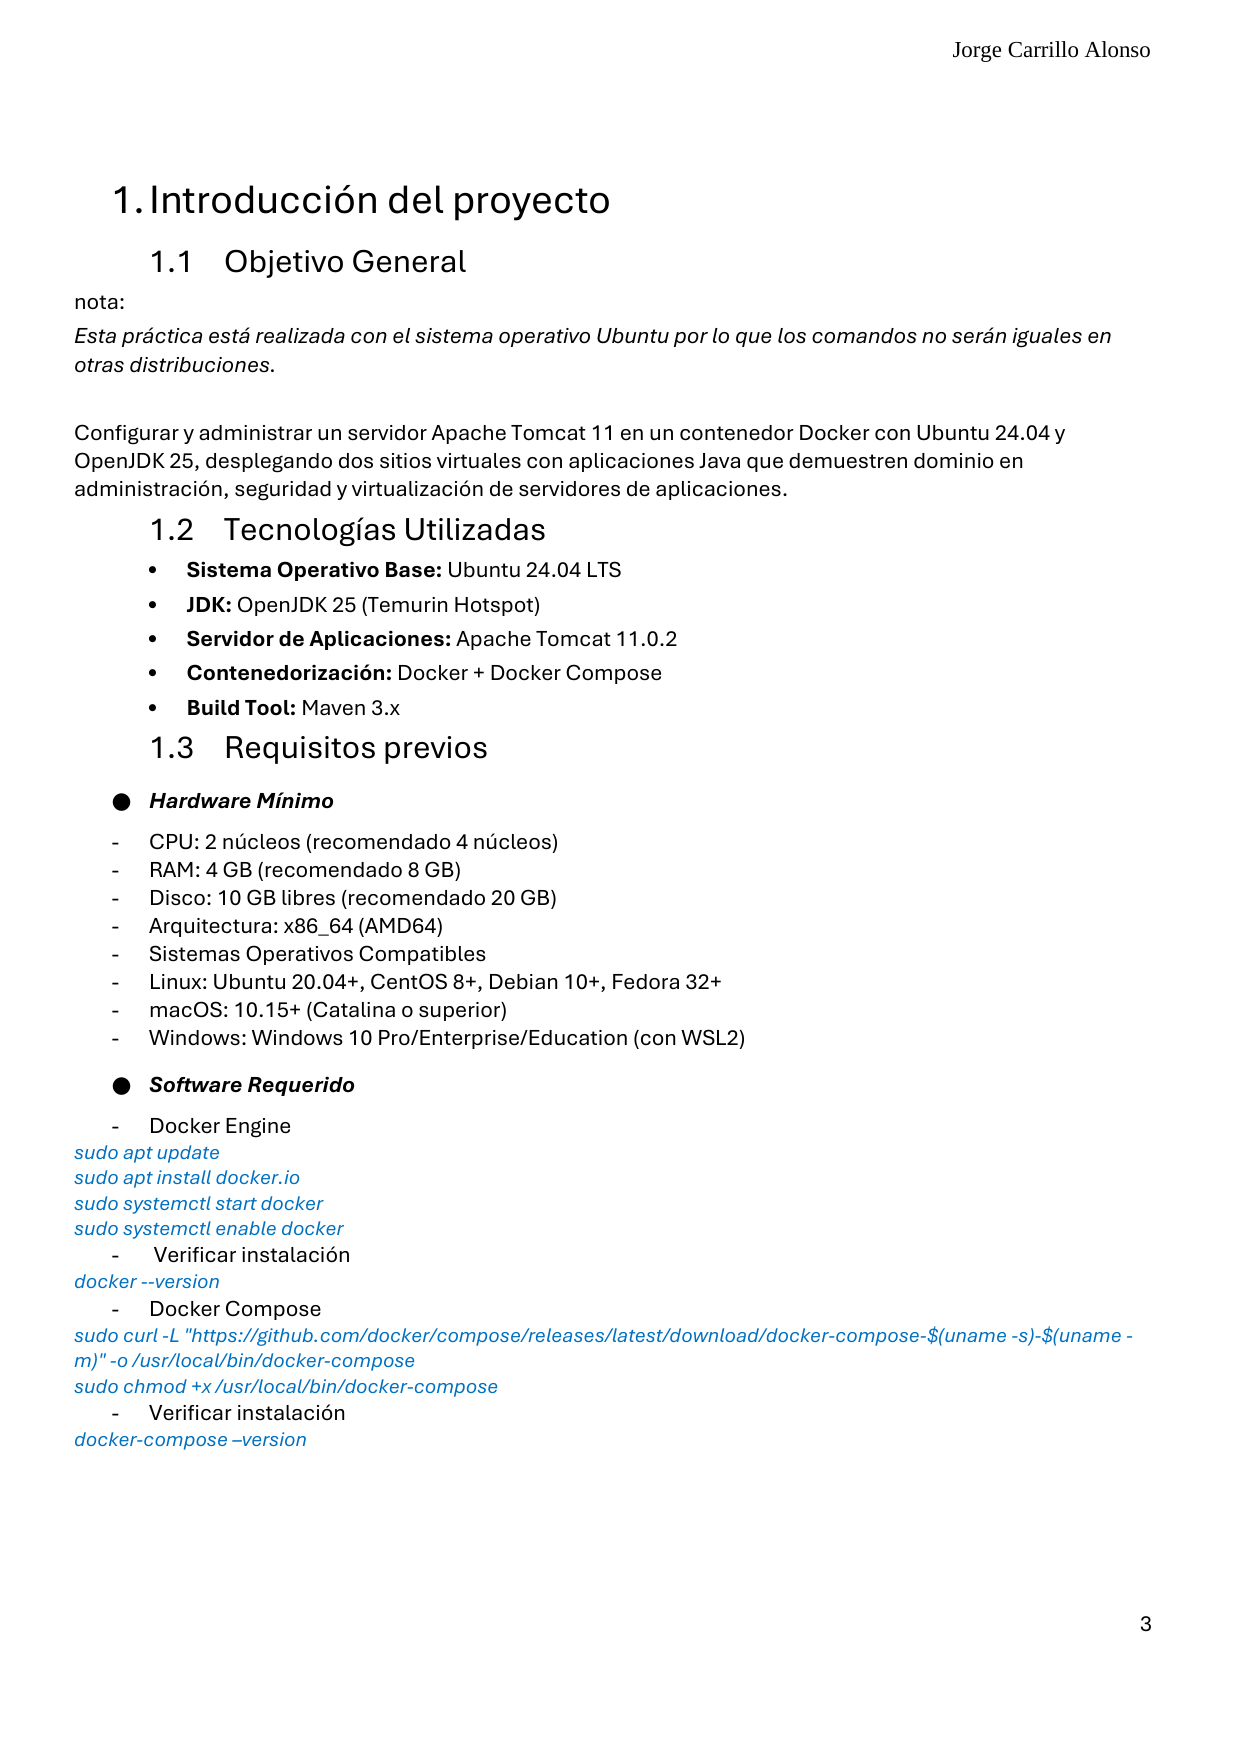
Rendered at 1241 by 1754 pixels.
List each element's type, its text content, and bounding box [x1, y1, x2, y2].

list Sistema Operativo Base: Ubuntu 24.04 LTS [149, 556, 1152, 584]
subtitle Requisitos previos [149, 728, 1152, 768]
text sudo apt update [74, 1139, 1152, 1165]
subtitle Introducción del proyecto [111, 174, 1152, 225]
text Hardware Mínimo [111, 774, 1152, 822]
list JDK: OpenJDK 25 (Temurin Hotspot) [149, 591, 1152, 618]
text Arquitectura: x86_64 (AMD64) [111, 912, 1152, 940]
text Verificar instalación [111, 1241, 1152, 1269]
text Disco: 10 GB libres (recomendado 20 GB) [111, 884, 1152, 912]
list Servidor de Aplicaciones: Apache Tomcat 11.0.2 [149, 625, 1152, 653]
list Build Tool: Maven 3.x [149, 693, 1152, 721]
text RAM: 4 GB (recomendado 8 GB) [111, 856, 1152, 884]
text Esta práctica está realizada con el sistema operativo Ubuntu por lo que los comandos no serán iguales en otras distribuciones. [74, 322, 1152, 378]
text docker-compose –version [74, 1427, 1152, 1452]
text CPU: 2 núcleos (recomendado 4 núcleos) [111, 828, 1152, 856]
list Contenedorización: Docker + Docker Compose [149, 659, 1152, 687]
subtitle Tecnologías Utilizadas [149, 509, 1152, 550]
text Configurar y administrar un servidor Apache Tomcat 11 en un contenedor Docker con Ubuntu 24.04 y OpenJDK 25, desplegando dos sitios virtuales con aplicaciones Java que demuestren dominio en administración, seguridad y virtualización de servidores de aplicaciones. [74, 419, 1152, 503]
text docker --version [74, 1269, 1152, 1294]
text sudo systemctl enable docker [74, 1216, 1152, 1241]
text sudo curl -L "https://github.com/docker/compose/releases/latest/download/docker-compose-$(uname -s)-$(uname -m)" -o /usr/local/bin/docker-compose [74, 1323, 1152, 1373]
text Sistemas Operativos Compatibles [111, 940, 1152, 968]
text sudo chmod +x /usr/local/bin/docker-compose [74, 1373, 1152, 1399]
text sudo systemctl start docker [74, 1190, 1152, 1216]
text nota: [74, 288, 1152, 316]
text macOS: 10.15+ (Catalina o superior) [111, 996, 1152, 1024]
subtitle Objetivo General [149, 241, 1152, 282]
text Docker Engine [111, 1111, 1152, 1139]
text Docker Compose [111, 1294, 1152, 1323]
text Linux: Ubuntu 20.04+, CentOS 8+, Debian 10+, Fedora 32+ [111, 968, 1152, 996]
text Verificar instalación [111, 1399, 1152, 1427]
text Software Requerido [111, 1058, 1152, 1105]
text Windows: Windows 10 Pro/Enterprise/Education (con WSL2) [111, 1024, 1152, 1052]
text sudo apt install docker.io [74, 1165, 1152, 1190]
